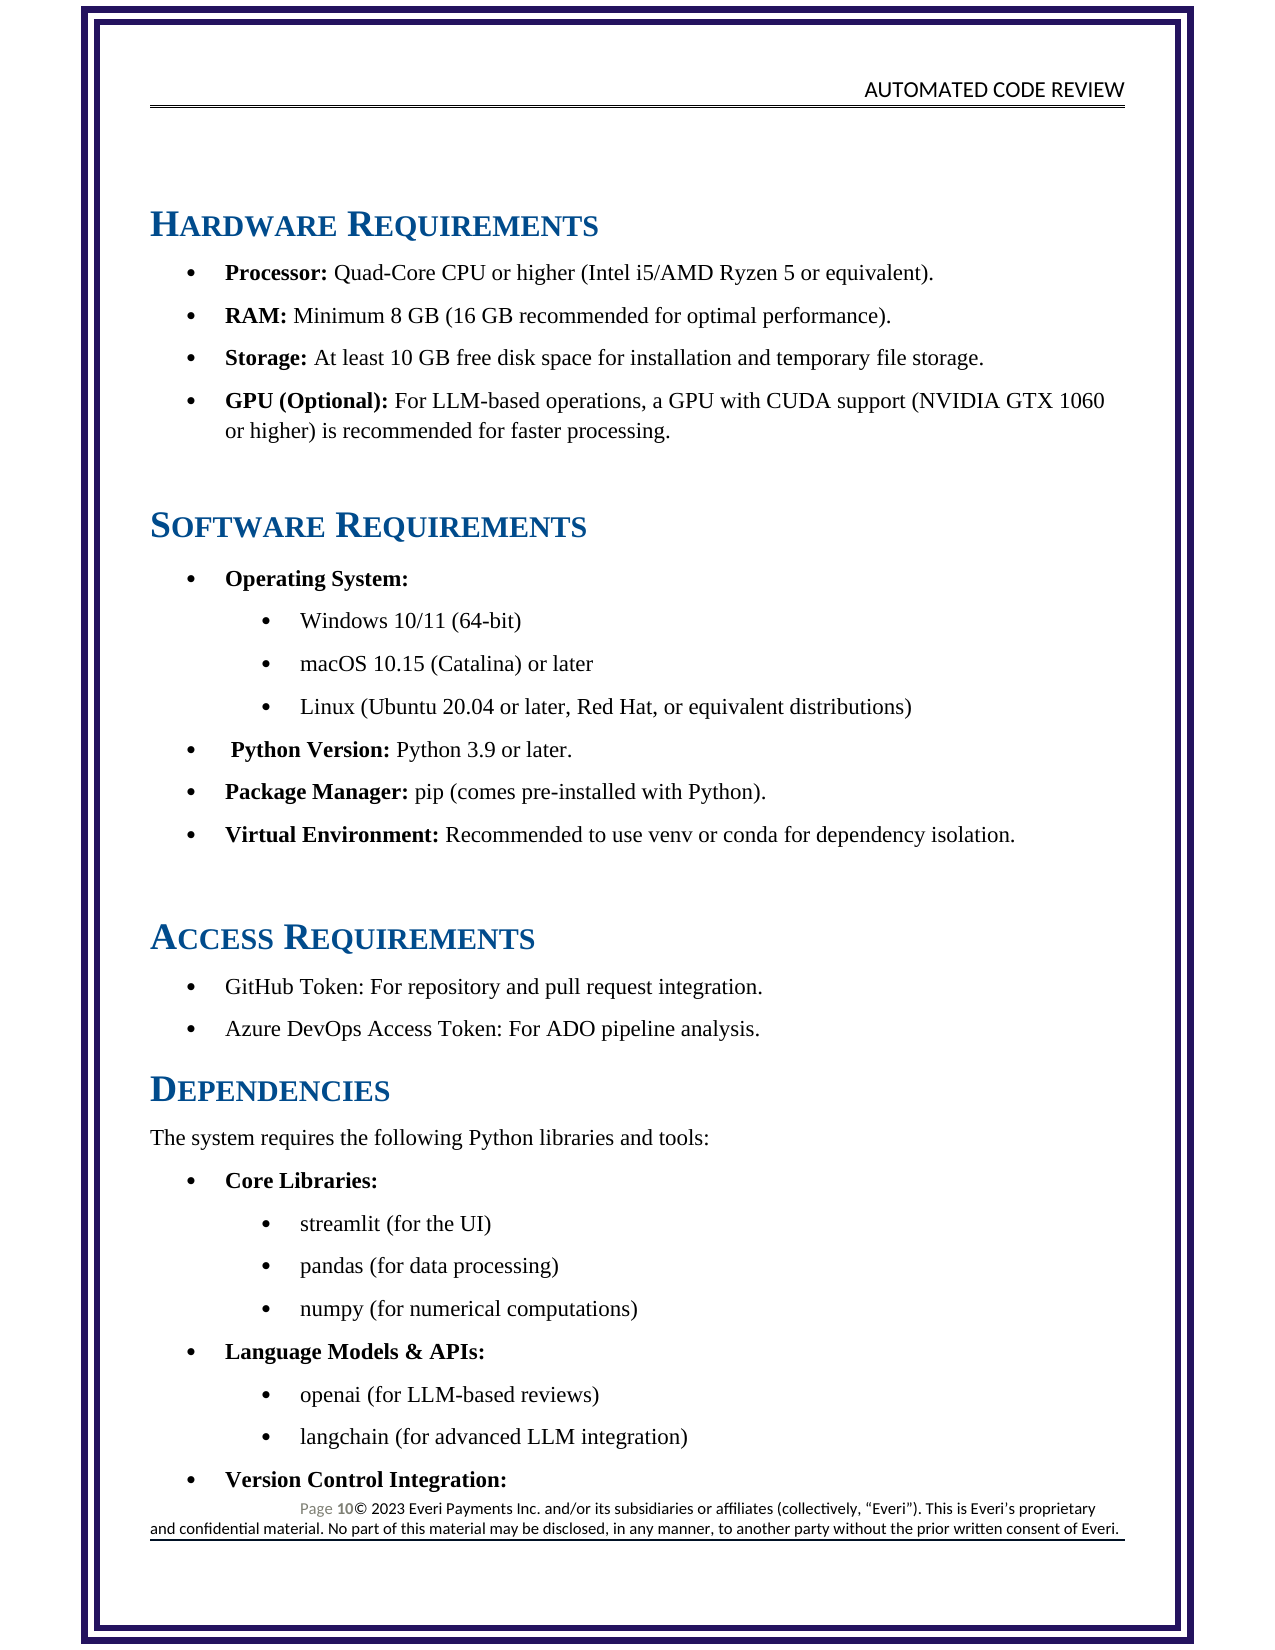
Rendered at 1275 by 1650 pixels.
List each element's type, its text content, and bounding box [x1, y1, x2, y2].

list Python Version: Python 3.9 or later. [187, 736, 1125, 762]
list RAM: Minimum 8 GB (16 GB recommended for optimal performance). [187, 302, 1125, 328]
list Azure DevOps Access Token: For ADO pipeline analysis. [187, 1015, 1125, 1042]
list Core Libraries: [187, 1167, 1125, 1193]
list langchain (for advanced LLM integration) [262, 1423, 1125, 1450]
list Operating System: [187, 565, 1125, 591]
list Language Models & APIs: [187, 1338, 1125, 1364]
list numpy (for numerical computations) [262, 1295, 1125, 1322]
list Processor: Quad-Core CPU or higher (Intel i5/AMD Ryzen 5 or equivalent). [187, 259, 1125, 285]
list Storage: At least 10 GB free disk space for installation and temporary file storage. [187, 344, 1125, 371]
list Linux (Ubuntu 20.04 or later, Red Hat, or equivalent distributions) [262, 693, 1125, 719]
subtitle Hardware Requirements [150, 201, 1125, 244]
list openai (for LLM-based reviews) [262, 1381, 1125, 1407]
list streamlit (for the UI) [262, 1210, 1125, 1236]
list Package Manager: pip (comes pre-installed with Python). [187, 778, 1125, 805]
subtitle Dependencies [150, 1066, 1125, 1109]
list macOS 10.15 (Catalina) or later [262, 650, 1125, 677]
text The system requires the following Python libraries and tools: [150, 1124, 1125, 1151]
list GitHub Token: For repository and pull request integration. [187, 973, 1125, 999]
list Windows 10/11 (64-bit) [262, 607, 1125, 634]
list GPU (Optional): For LLM-based operations, a GPU with CUDA support (NVIDIA GTX 1060 or higher) is recommended for faster processing. [187, 387, 1125, 444]
list Virtual Environment: Recommended to use venv or conda for dependency isolation. [187, 821, 1125, 847]
list pandas (for data processing) [262, 1252, 1125, 1279]
text Software Requirements [150, 503, 1125, 546]
subtitle Access Requirements [150, 915, 1125, 958]
list Version Control Integration: [187, 1466, 1125, 1492]
